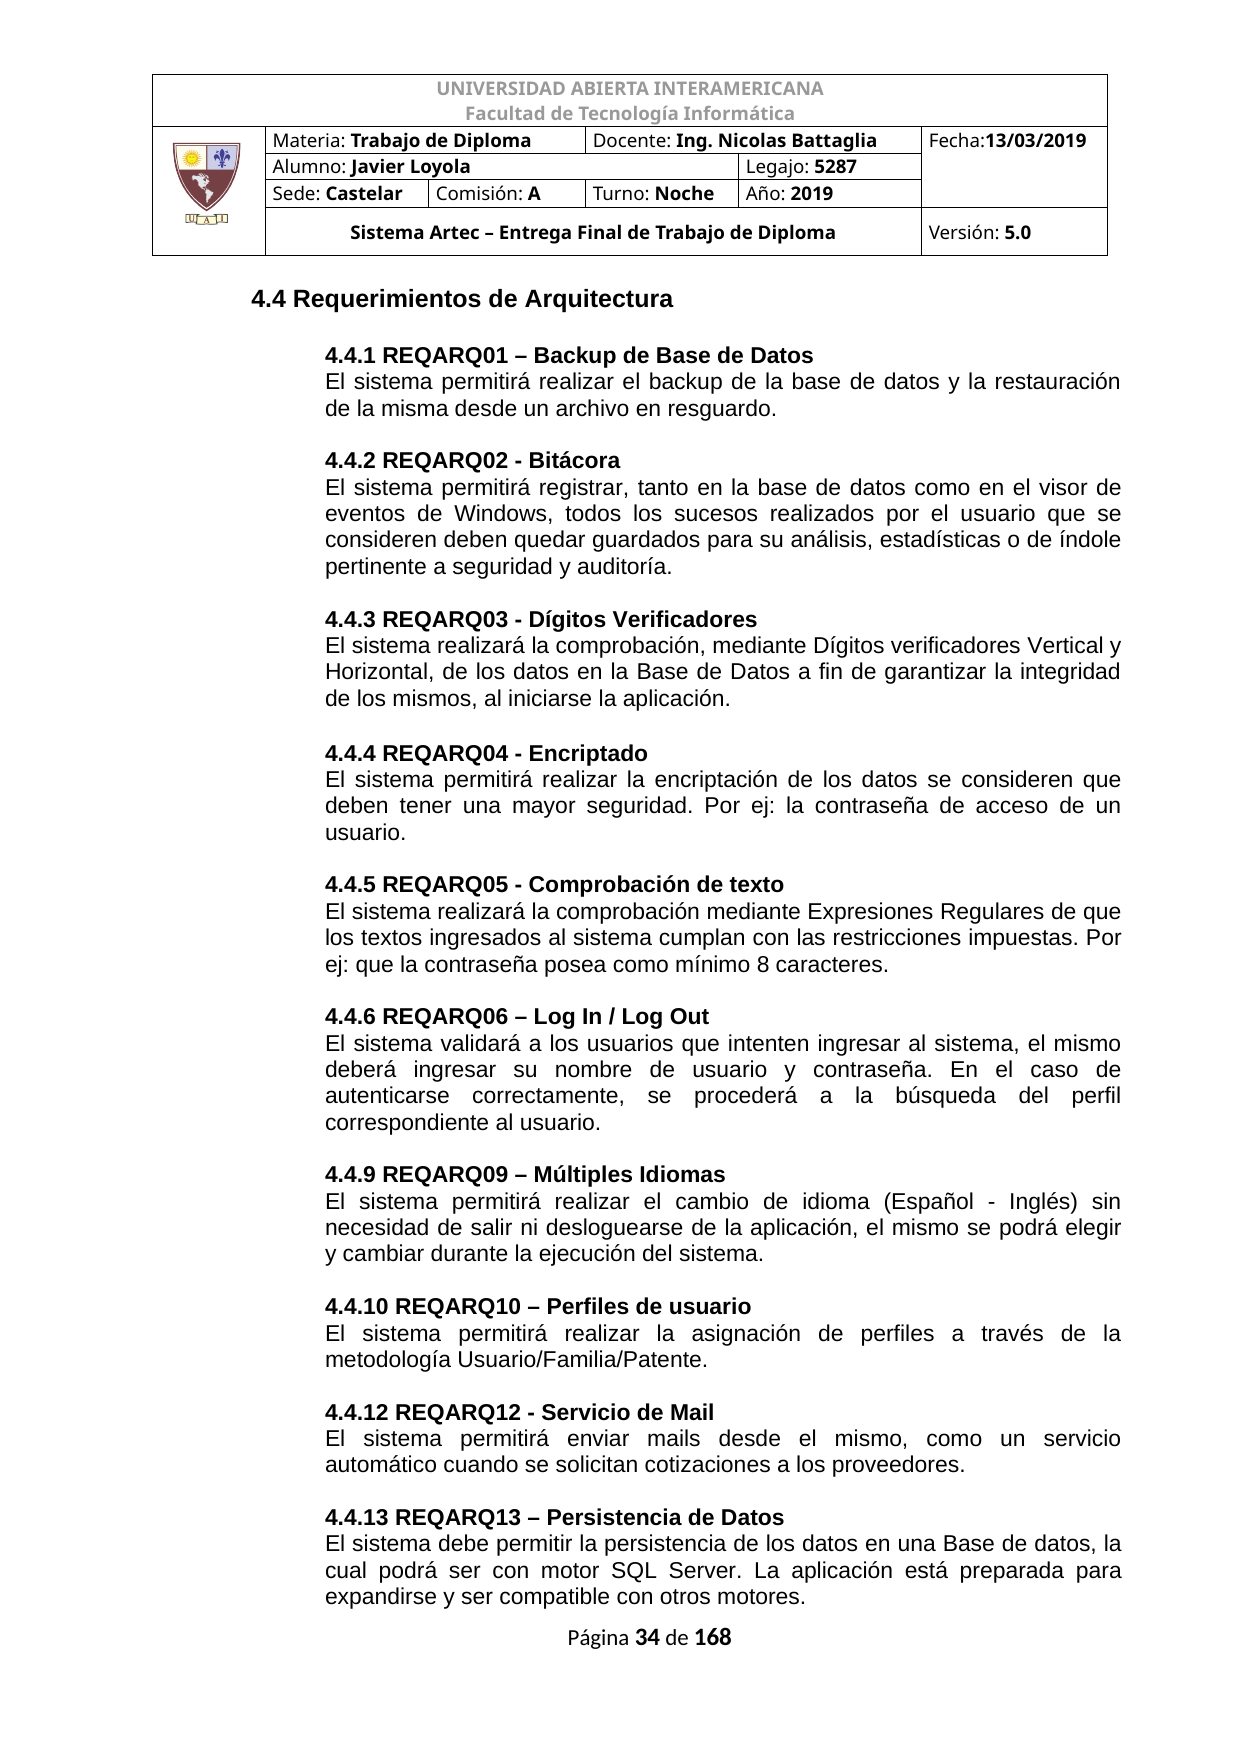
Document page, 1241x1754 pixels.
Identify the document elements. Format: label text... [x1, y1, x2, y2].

text 4.4.1 REQARQ01 – Backup de Base de Datos [325, 342, 1122, 368]
text 4.4 Requerimientos de Arquitectura [251, 284, 1122, 313]
picture [157, 136, 257, 228]
text 4.4.10 REQARQ10 – Perfiles de usuario [325, 1293, 1122, 1319]
text El sistema permitirá realizar el backup de la base de datos y la restauración de la misma desde un archivo en resguardo. [325, 368, 1122, 421]
text El sistema permitirá registrar, tanto en la base de datos como en el visor de eventos de Windows, todos los sucesos realizados por el usuario que se consideren deben quedar guardados para su análisis, estadísticas o de índole pertinente a seguridad y auditoría. [325, 474, 1122, 579]
text El sistema realizará la comprobación, mediante Dígitos verificadores Vertical y Horizontal, de los datos en la Base de Datos a fin de garantizar la integridad de los mismos, al iniciarse la aplicación. [325, 632, 1122, 711]
text El sistema debe permitir la persistencia de los datos en una Base de datos, la cual podrá ser con motor SQL Server. La aplicación está preparada para expandirse y ser compatible con otros motores. [325, 1530, 1122, 1609]
text 4.4.3 REQARQ03 - Dígitos Verificadores [325, 606, 1122, 632]
text 4.4.2 REQARQ02 - Bitácora [325, 447, 1122, 474]
text 4.4.5 REQARQ05 - Comprobación de texto [325, 871, 1122, 898]
text 4.4.6 REQARQ06 – Log In / Log Out [325, 1003, 1122, 1029]
text 4.4.4 REQARQ04 - Encriptado [325, 740, 1122, 766]
text El sistema validará a los usuarios que intenten ingresar al sistema, el mismo deberá ingresar su nombre de usuario y contraseña. En el caso de autenticarse correctamente, se procederá a la búsqueda del perfil correspondiente al usuario. [325, 1029, 1122, 1135]
text El sistema permitirá enviar mails desde el mismo, como un servicio automático cuando se solicitan cotizaciones a los proveedores. [325, 1425, 1122, 1478]
text El sistema realizará la comprobación mediante Expresiones Regulares de que los textos ingresados al sistema cumplan con las restricciones impuestas. Por ej: que la contraseña posea como mínimo 8 caracteres. [325, 898, 1122, 977]
text 4.4.13 REQARQ13 – Persistencia de Datos [325, 1504, 1122, 1530]
text 4.4.9 REQARQ09 – Múltiples Idiomas [325, 1161, 1122, 1188]
text El sistema permitirá realizar la asignación de perfiles a través de la metodología Usuario/Familia/Patente. [325, 1319, 1122, 1372]
text El sistema permitirá realizar la encriptación de los datos se consideren que deben tener una mayor seguridad. Por ej: la contraseña de acceso de un usuario. [325, 766, 1122, 845]
text El sistema permitirá realizar el cambio de idioma (Español - Inglés) sin necesidad de salir ni desloguearse de la aplicación, el mismo se podrá elegir y cambiar durante la ejecución del sistema. [325, 1188, 1122, 1267]
text 4.4.12 REQARQ12 - Servicio de Mail [325, 1398, 1122, 1425]
